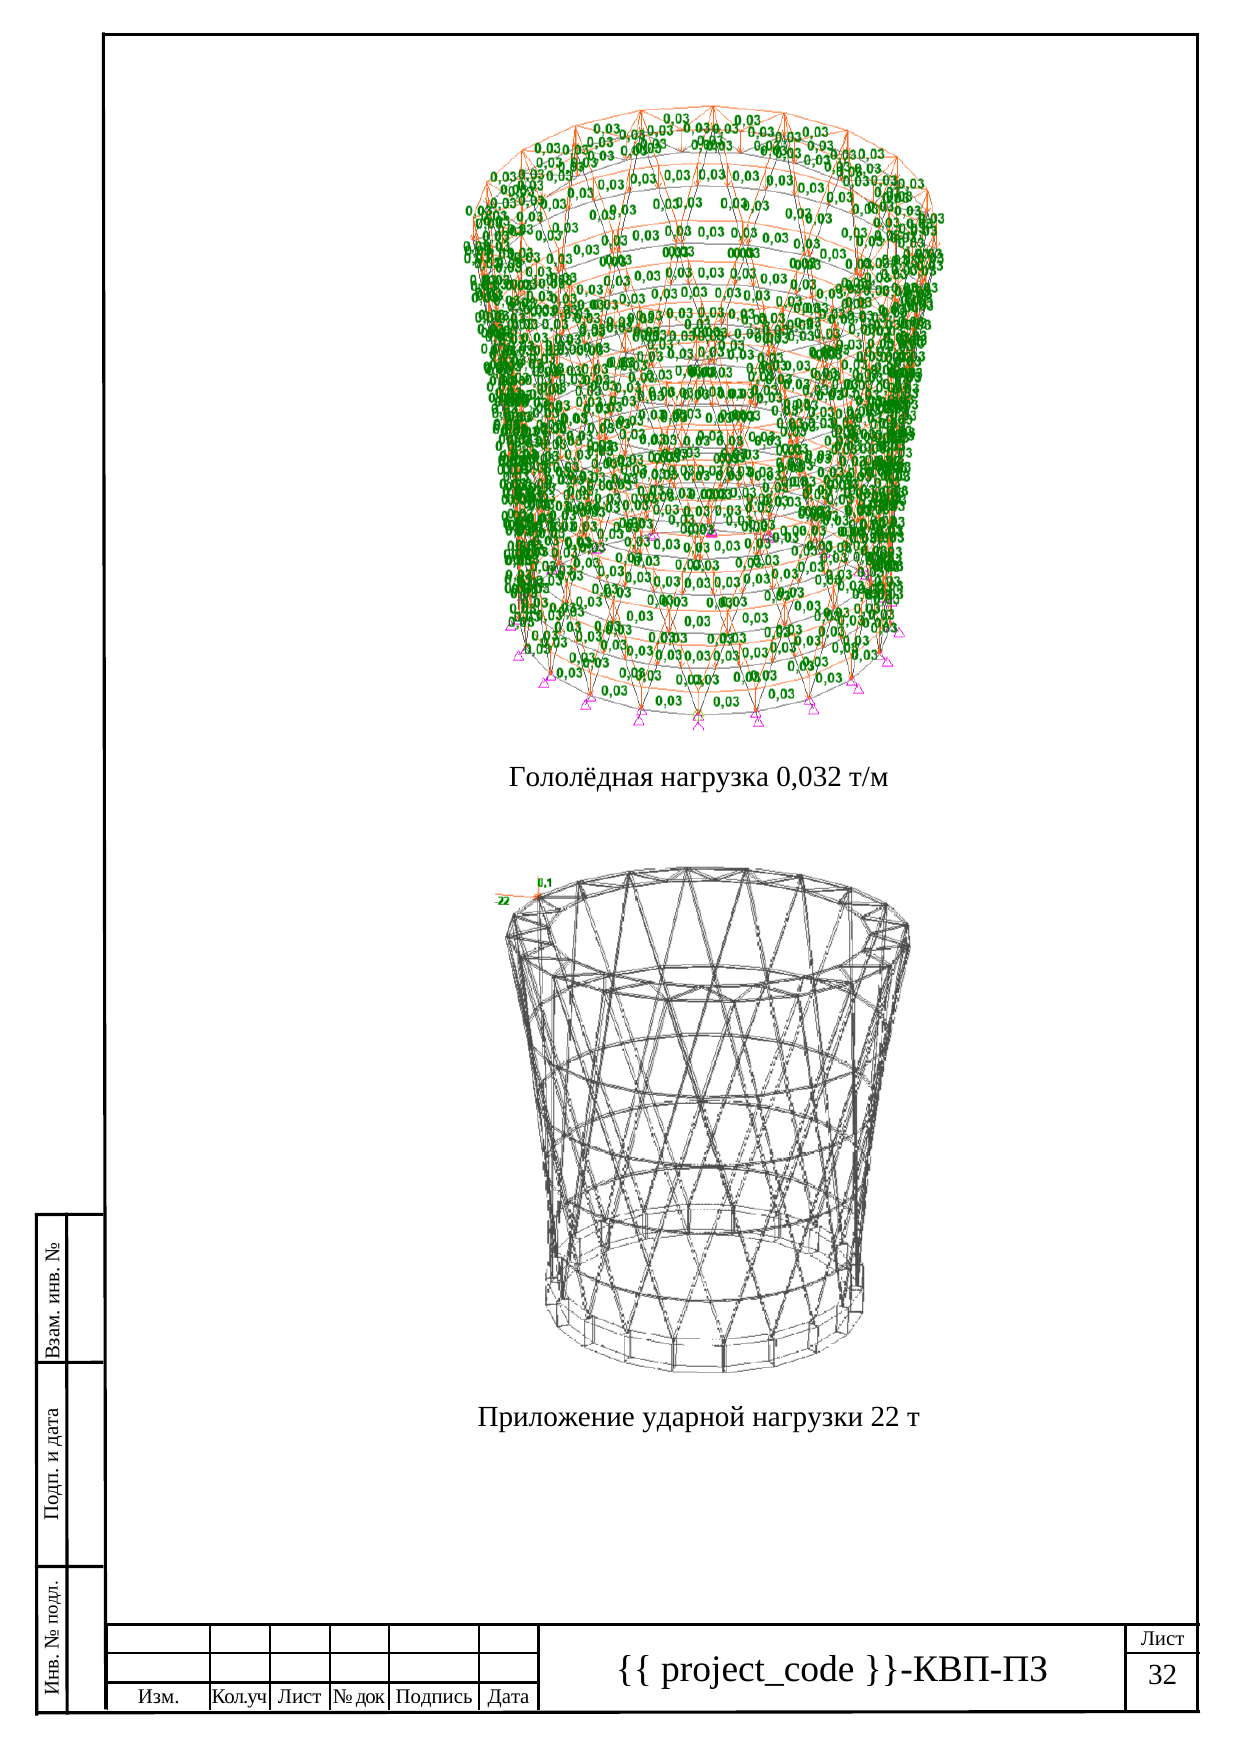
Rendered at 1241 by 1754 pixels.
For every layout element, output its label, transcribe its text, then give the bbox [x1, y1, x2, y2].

picture [479, 859, 925, 1382]
text Приложение ударной нагрузки 22 т [148, 1399, 1166, 1432]
text Гололёдная нагрузка 0,032 т/м [148, 759, 1166, 792]
picture [448, 98, 949, 742]
